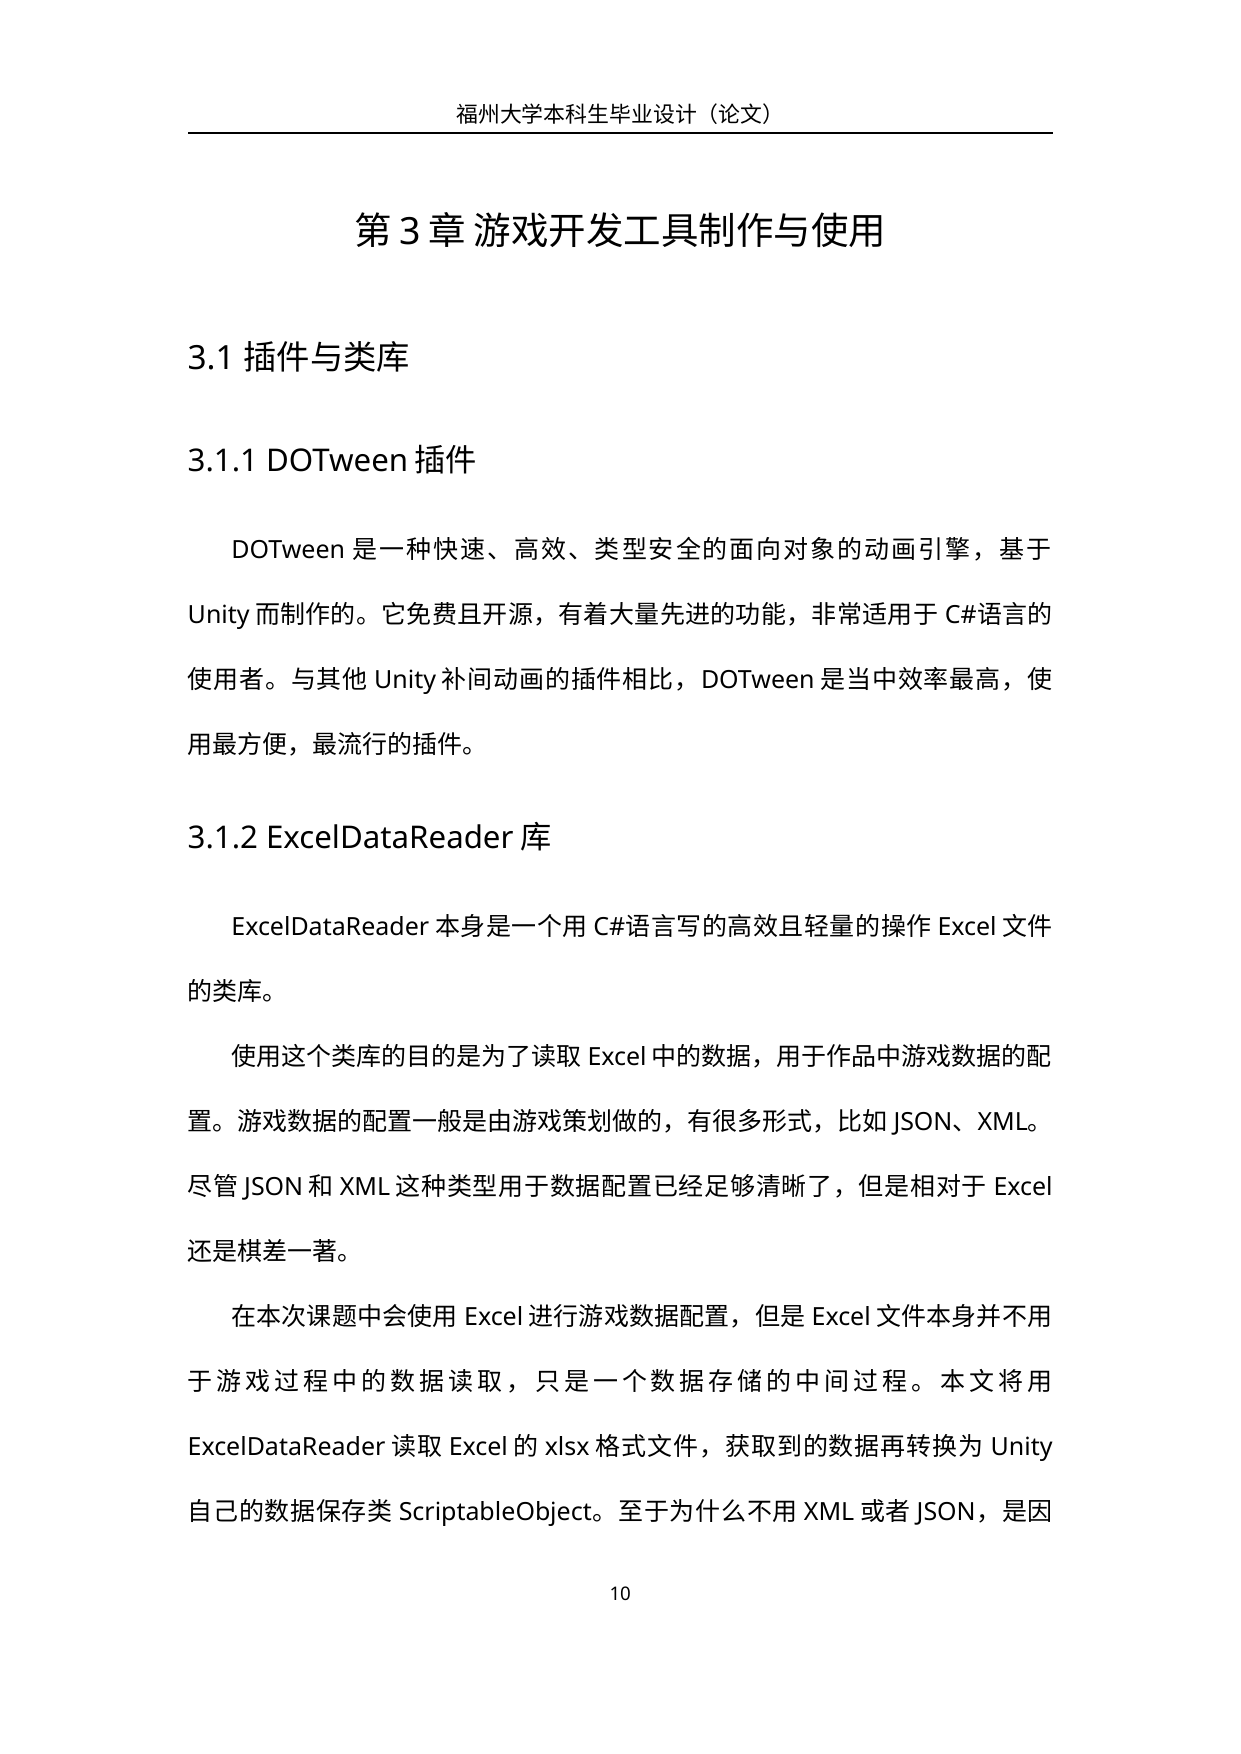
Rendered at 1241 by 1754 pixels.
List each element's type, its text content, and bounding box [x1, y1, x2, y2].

text 使用这个类库的目的是为了读取Excel中的数据，用于作品中游戏数据的配置。游戏数据的配置一般是由游戏策划做的，有很多形式，比如JSON、XML。尽管JSON和XML这种类型用于数据配置已经足够清晰了，但是相对于Excel还是棋差一著。 [187, 1022, 1053, 1282]
text ExcelDataReader本身是一个用C#语言写的高效且轻量的操作Excel文件的类库。 [187, 892, 1053, 1022]
subtitle 3.1 插件与类库 [187, 323, 1053, 388]
subtitle 3.1.2 ExcelDataReader库 [187, 802, 1053, 867]
text DOTween是一种快速、高效、类型安全的面向对象的动画引擎，基于Unity而制作的。它免费且开源，有着大量先进的功能，非常适用于C#语言的使用者。与其他Unity补间动画的插件相比，DOTween是当中效率最高，使用最方便，最流行的插件。 [187, 515, 1053, 775]
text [187, 1282, 1053, 1542]
subtitle 第3章 游戏开发工具制作与使用 [187, 195, 1053, 260]
subtitle 3.1.1 DOTween插件 [187, 425, 1053, 490]
